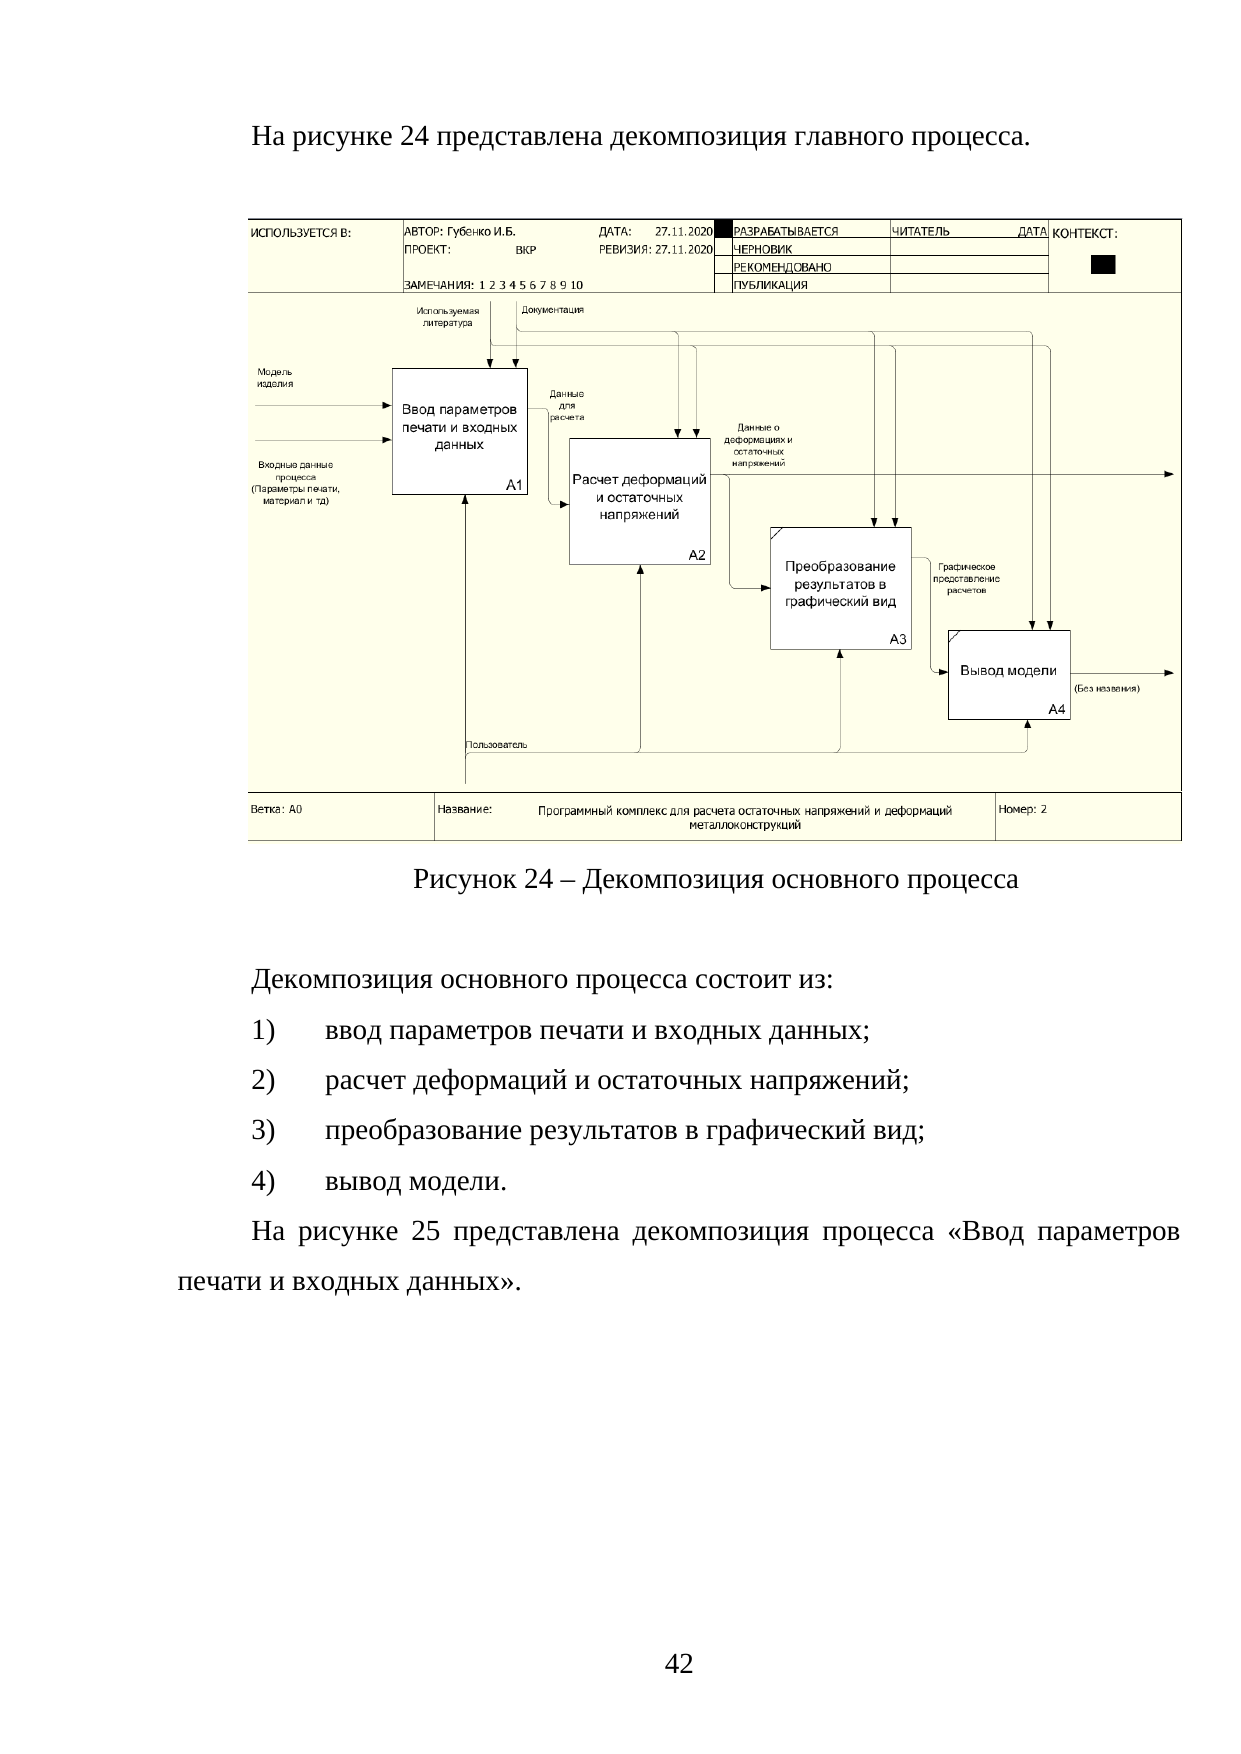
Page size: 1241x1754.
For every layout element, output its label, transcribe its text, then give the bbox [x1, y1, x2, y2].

list расчет деформаций и остаточных напряжений; [251, 1062, 1181, 1096]
list преобразование результатов в графический вид; [251, 1112, 1181, 1146]
text Рисунок 24 – Декомпозиция основного процесса [251, 861, 1181, 894]
list На рисунке 25 представлена декомпозиция процесса «Ввод параметров печати и входных данных». [177, 1213, 1181, 1297]
list ввод параметров печати и входных данных; [251, 1012, 1181, 1045]
list вывод модели. [251, 1163, 1181, 1196]
text Декомпозиция основного процесса состоит из: [177, 961, 1181, 995]
picture [248, 218, 1183, 844]
list На рисунке 24 представлена декомпозиция главного процесса. [251, 118, 1181, 152]
